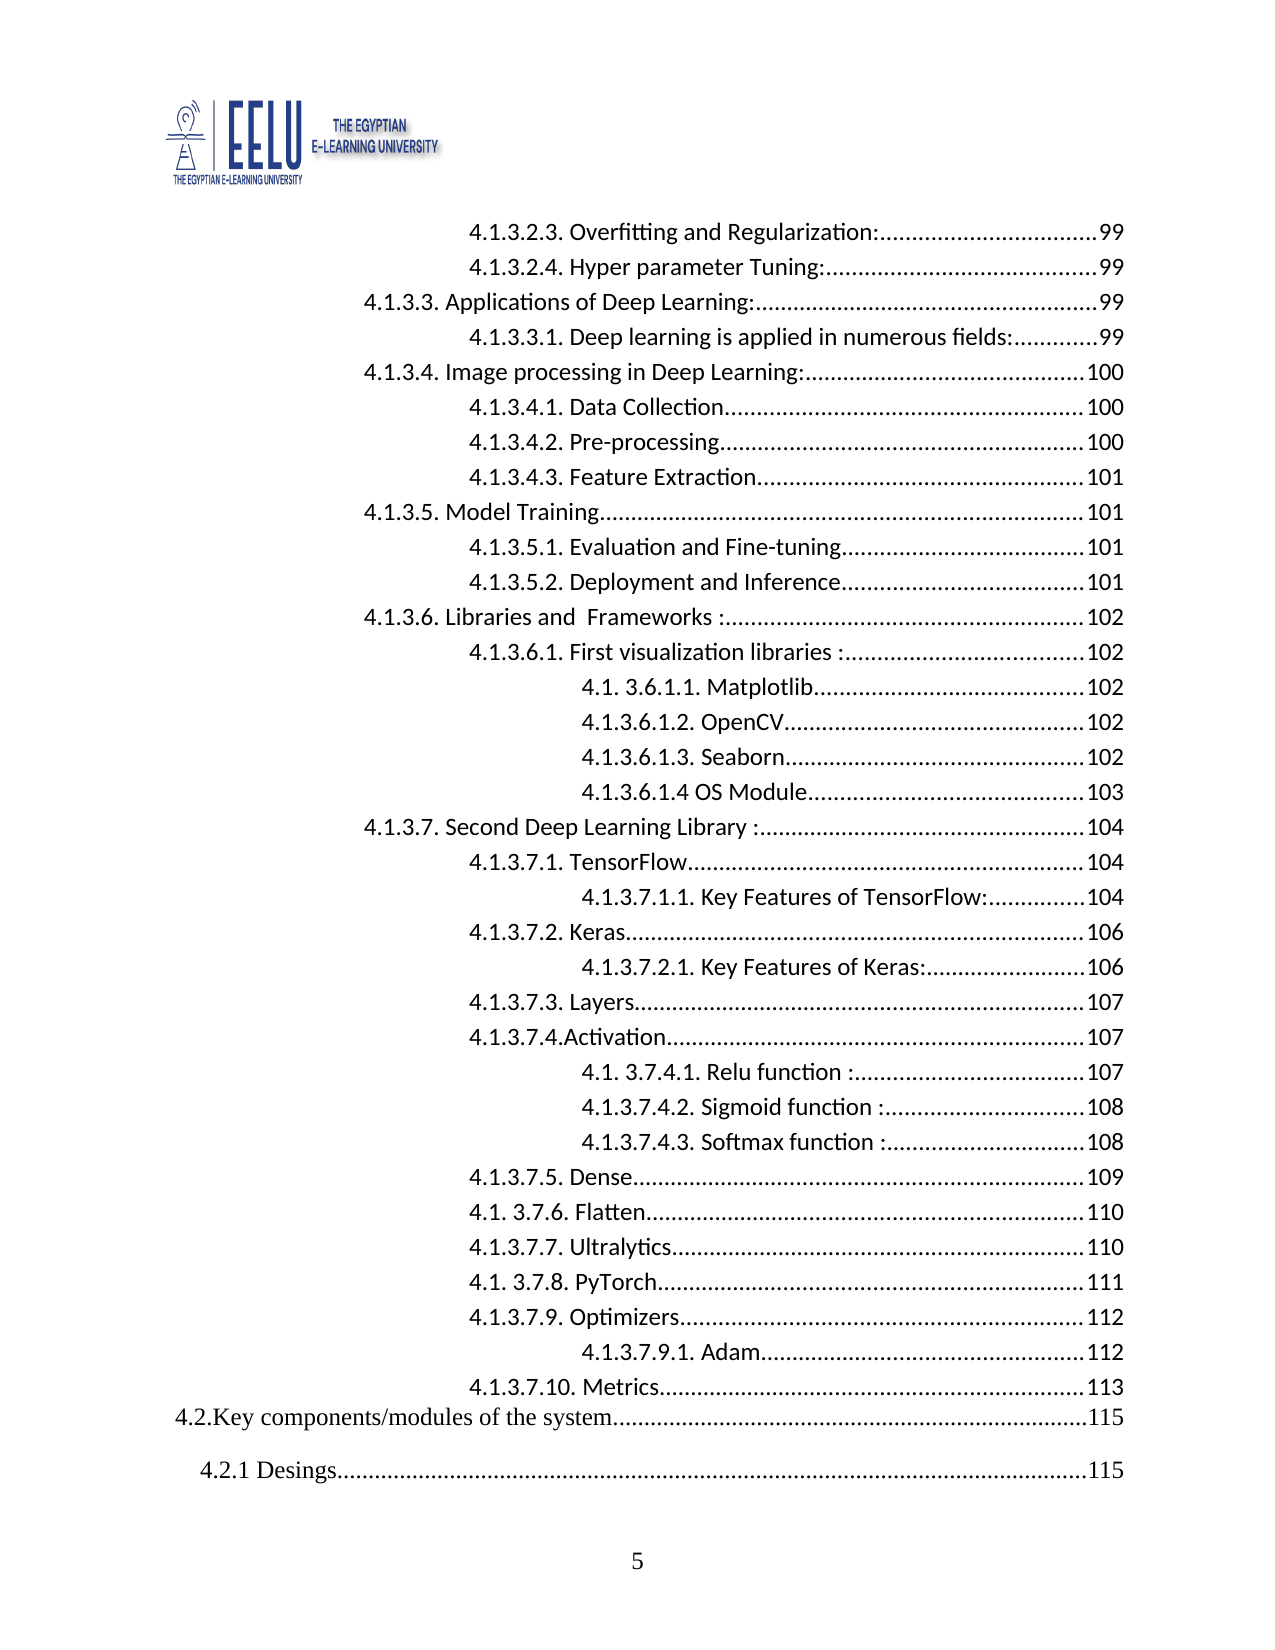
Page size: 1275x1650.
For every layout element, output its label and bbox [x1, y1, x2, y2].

picture [150, 75, 444, 188]
